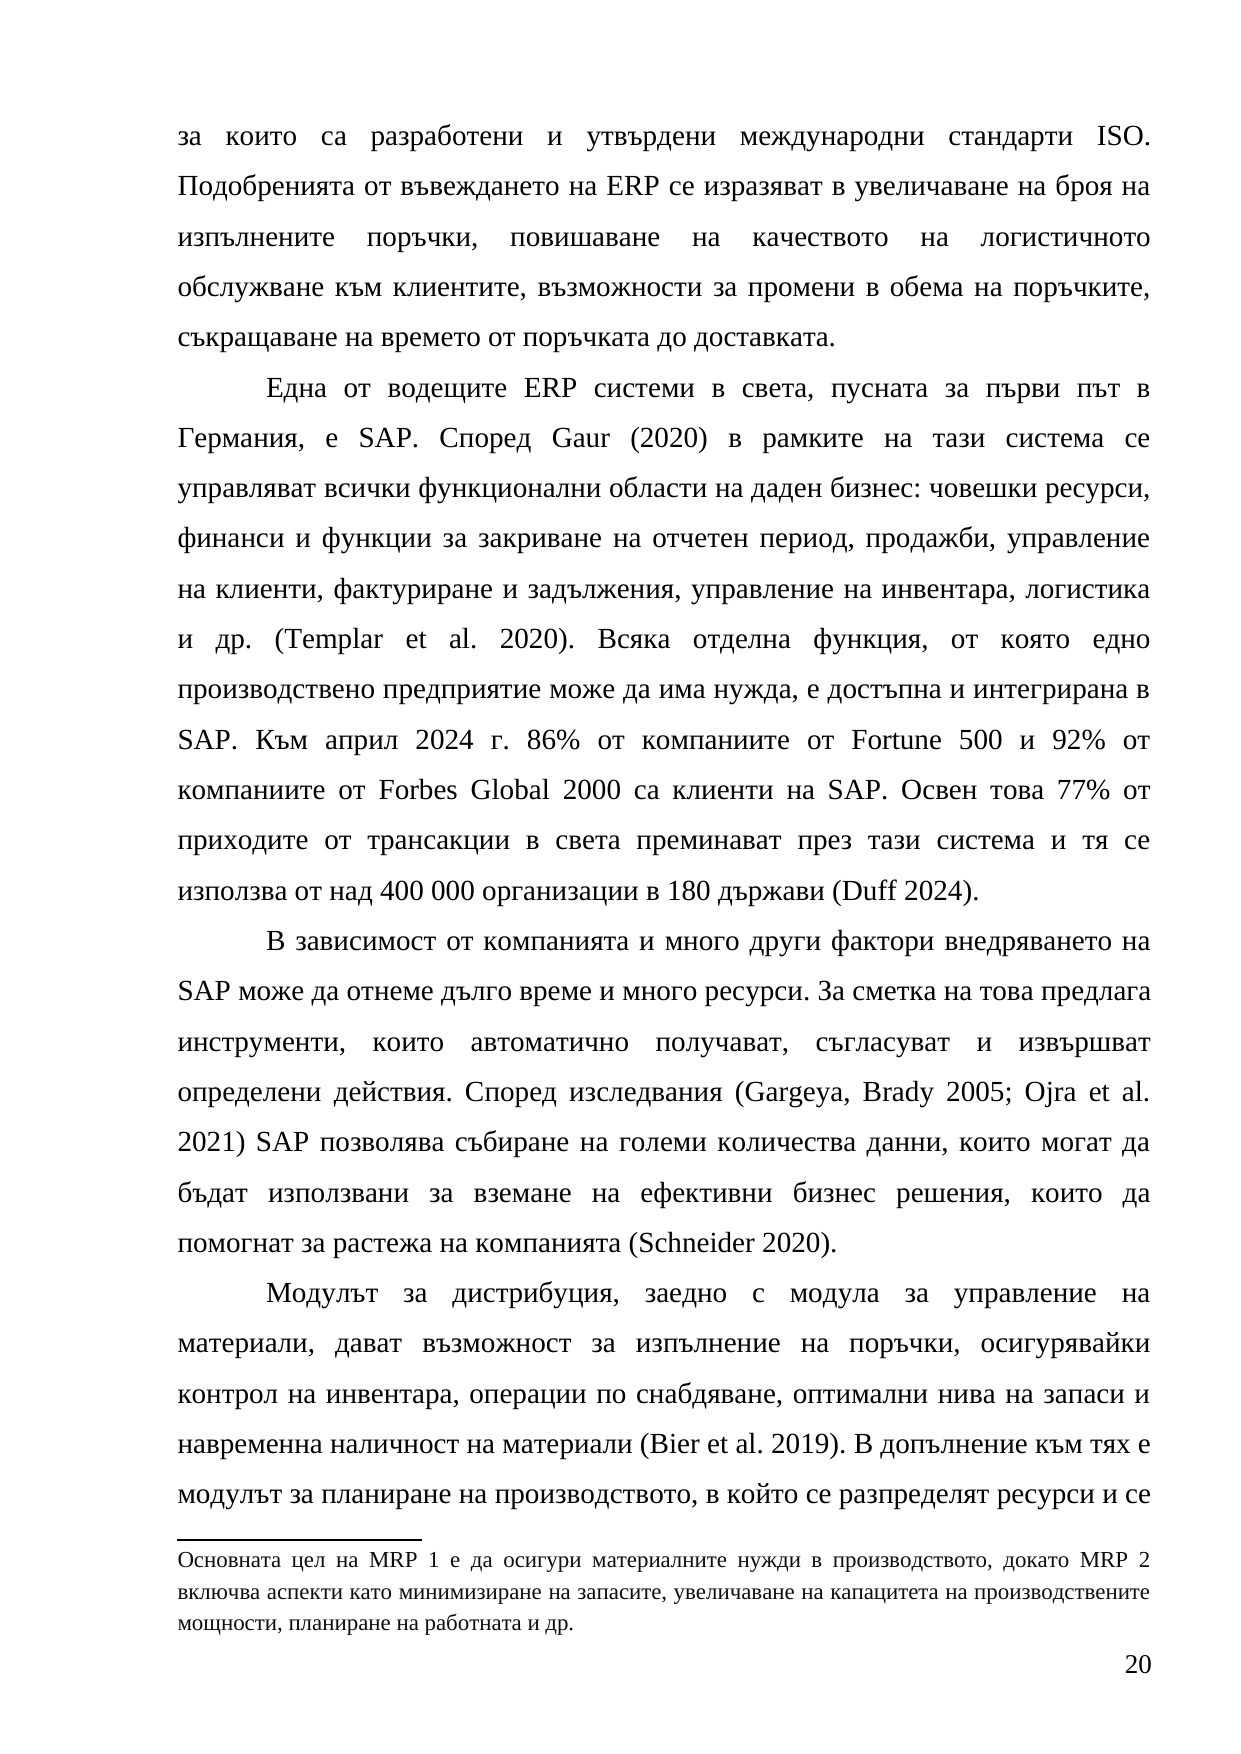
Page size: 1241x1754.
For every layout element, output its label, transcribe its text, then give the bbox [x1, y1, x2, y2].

text В зависимост от компанията и много други фактори внедряването на SAP може да отнеме дълго време и много ресурси. За сметка на това предлага инструменти, които автоматично получават, съгласуват и извършват определени действия. Според изследвания (Gargeya, Brady 2005; Ojra et al. 2021) SAP позволява събиране на големи количества данни, които могат да бъдат използвани за вземане на ефективни бизнес решения, които да помогнат за растежа на компанията (Schneider 2020). [177, 923, 1152, 1258]
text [177, 1275, 1152, 1510]
text Една от водещите ERP системи в света, пусната за първи път в Германия, е SAP. Според Gaur (2020) в рамките на тази система се управляват всички функционални области на даден бизнес: човешки ресурси, финанси и функции за закриване на отчетен период, продажби, управление на клиенти, фактуриране и задължения, управление на инвентара, логистика и др. (Templar et al. 2020). Всяка отделна функция, от която едно производствено предприятие може да има нужда, е достъпна и интегрирана в SAP. Към април 2024 г. 86% от компаниите от Fortune 500 и 92% от компаниите от Forbes Global 2000 са клиенти на SAP. Освен това 77% от приходите от трансакции в света преминават през тази система и тя се използва от над 400 000 организации в 180 държави (Duff 2024). [177, 370, 1152, 906]
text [177, 118, 1152, 353]
